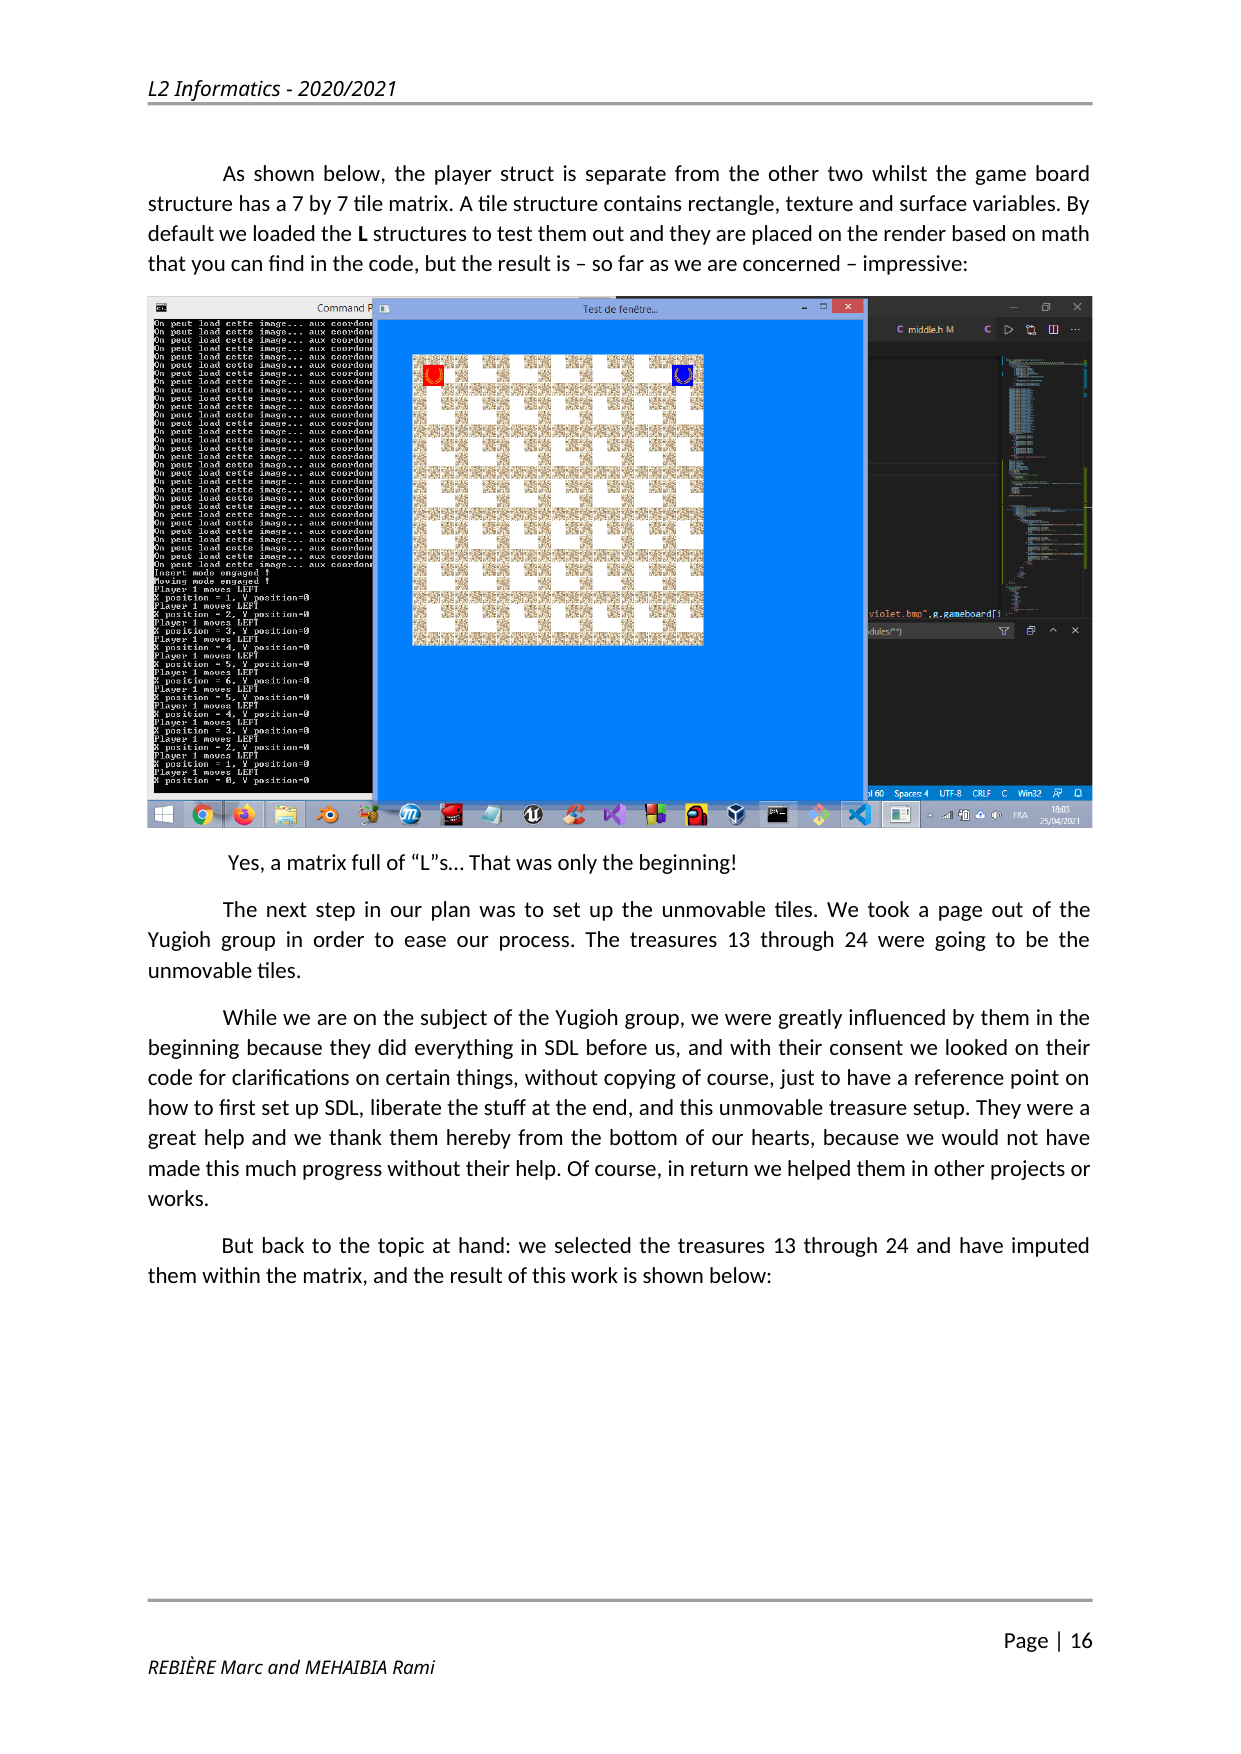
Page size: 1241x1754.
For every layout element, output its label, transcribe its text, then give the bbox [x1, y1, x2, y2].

picture [147, 296, 1093, 828]
text Yes, a matrix full of “L”s… That was only the beginning! [148, 828, 1093, 876]
text The next step in our plan was to set up the unmovable tiles. We took a page out of the Yugioh group in order to ease our process. The treasures 13 through 24 were going to be the unmovable tiles. [148, 895, 1093, 984]
text While we are on the subject of the Yugioh group, we were greatly influenced by them in the beginning because they did everything in SDL before us, and with their consent we looked on their code for clarifications on certain things, without copying of course, just to have a reference point on how to first set up SDL, liberate the stuff at the end, and this unmovable treasure setup. They were a great help and we thank them hereby from the bottom of our hearts, because we would not have made this much progress without their help. Of course, in return we helped them in other projects or works. [148, 1003, 1093, 1212]
text As shown below, the player struct is separate from the other two whilst the game board structure has a 7 by 7 tile matrix. A tile structure contains rectangle, texture and surface variables. By default we loaded the L structures to test them out and they are placed on the render based on math that you can find in the code, but the result is – so far as we are concerned – impressive: [148, 159, 1093, 277]
text But back to the topic at hand: we selected the treasures 13 through 24 and have imputed them within the matrix, and the result of this work is shown below: [148, 1231, 1093, 1289]
